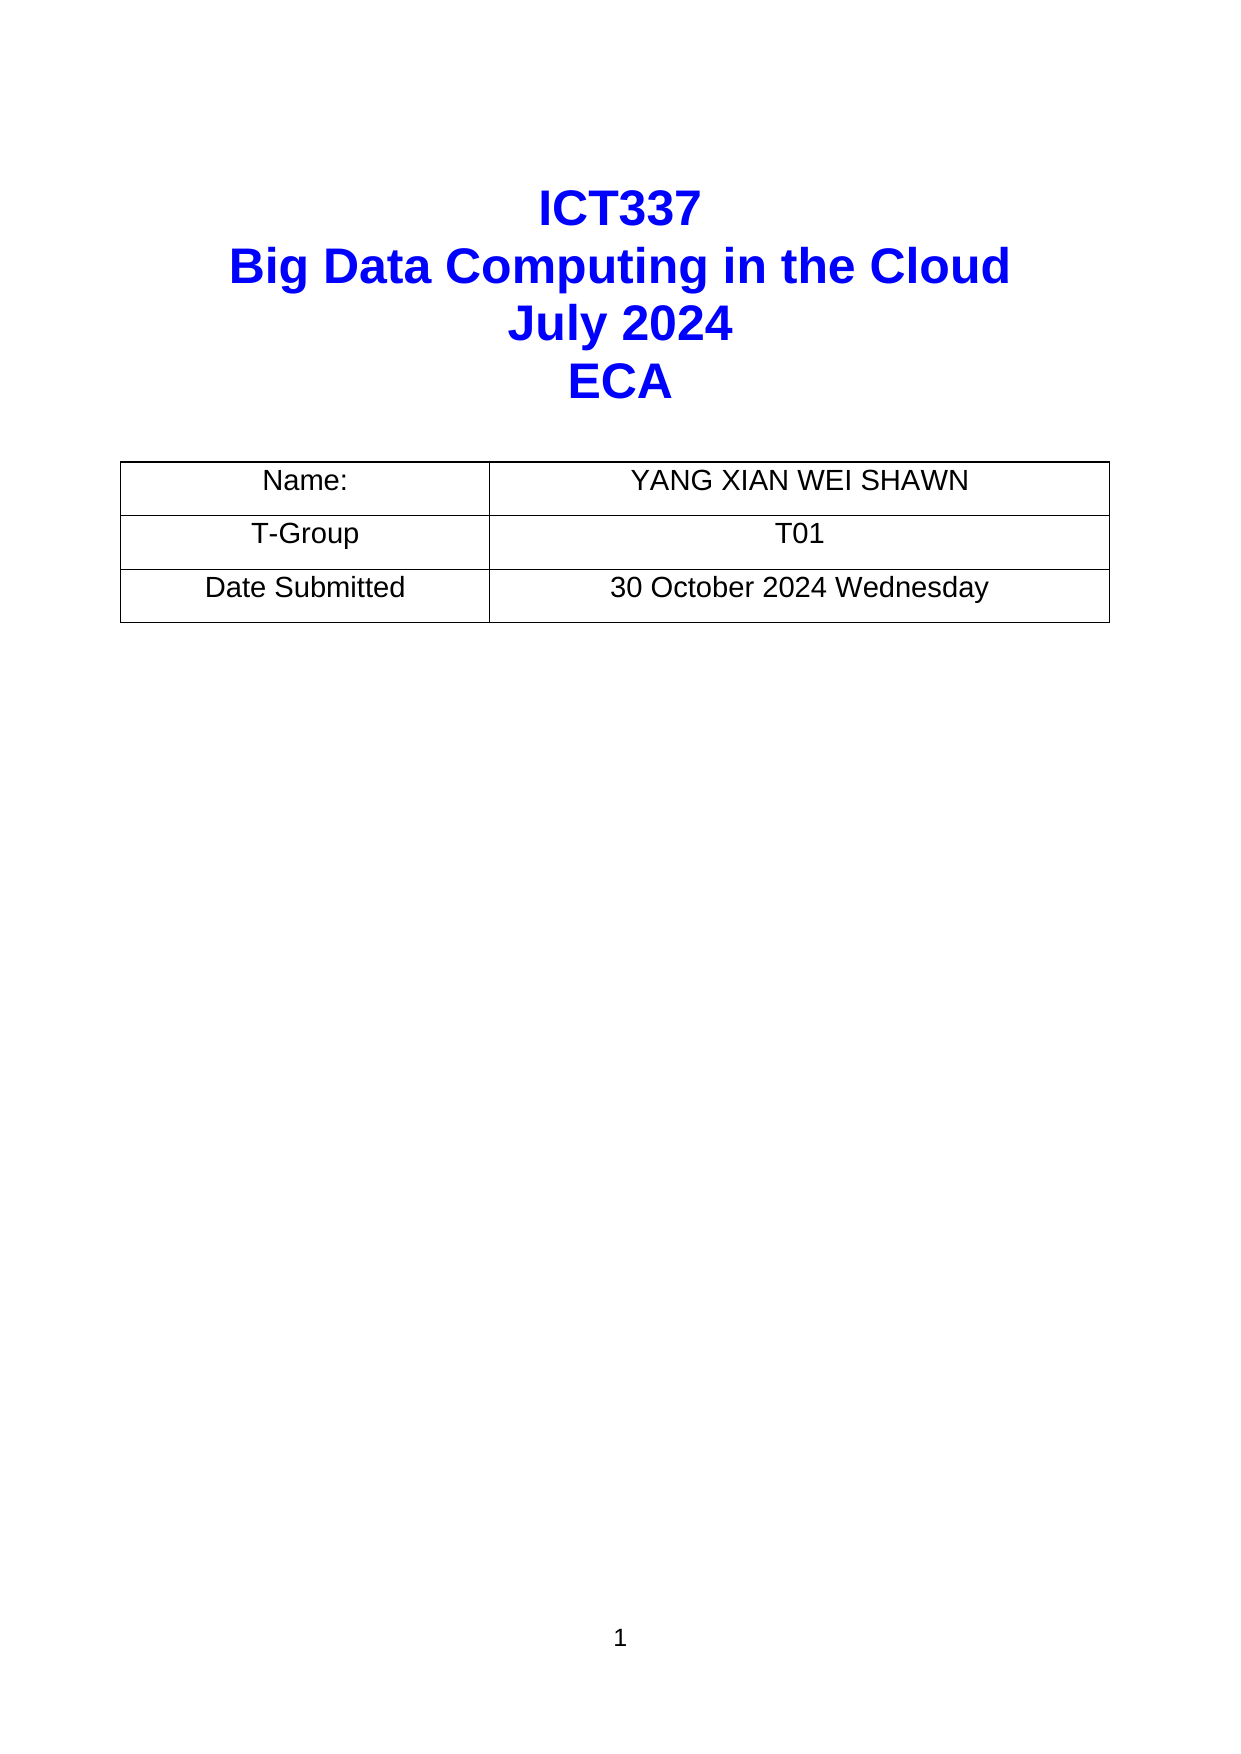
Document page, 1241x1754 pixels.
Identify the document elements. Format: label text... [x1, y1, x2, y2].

text Big Data Computing in the Cloud [150, 236, 1090, 294]
table_cell 30 October 2024 Wednesday [490, 570, 1109, 622]
table_cell Date Submitted [121, 570, 489, 622]
text ECA [150, 351, 1090, 409]
text ICT337 [150, 179, 1090, 236]
table_cell T01 [490, 516, 1109, 568]
table_cell T-Group [121, 516, 489, 568]
table_header Name: [121, 463, 489, 515]
table_header YANG XIAN WEI SHAWN [490, 463, 1109, 515]
text July 2024 [150, 294, 1090, 351]
